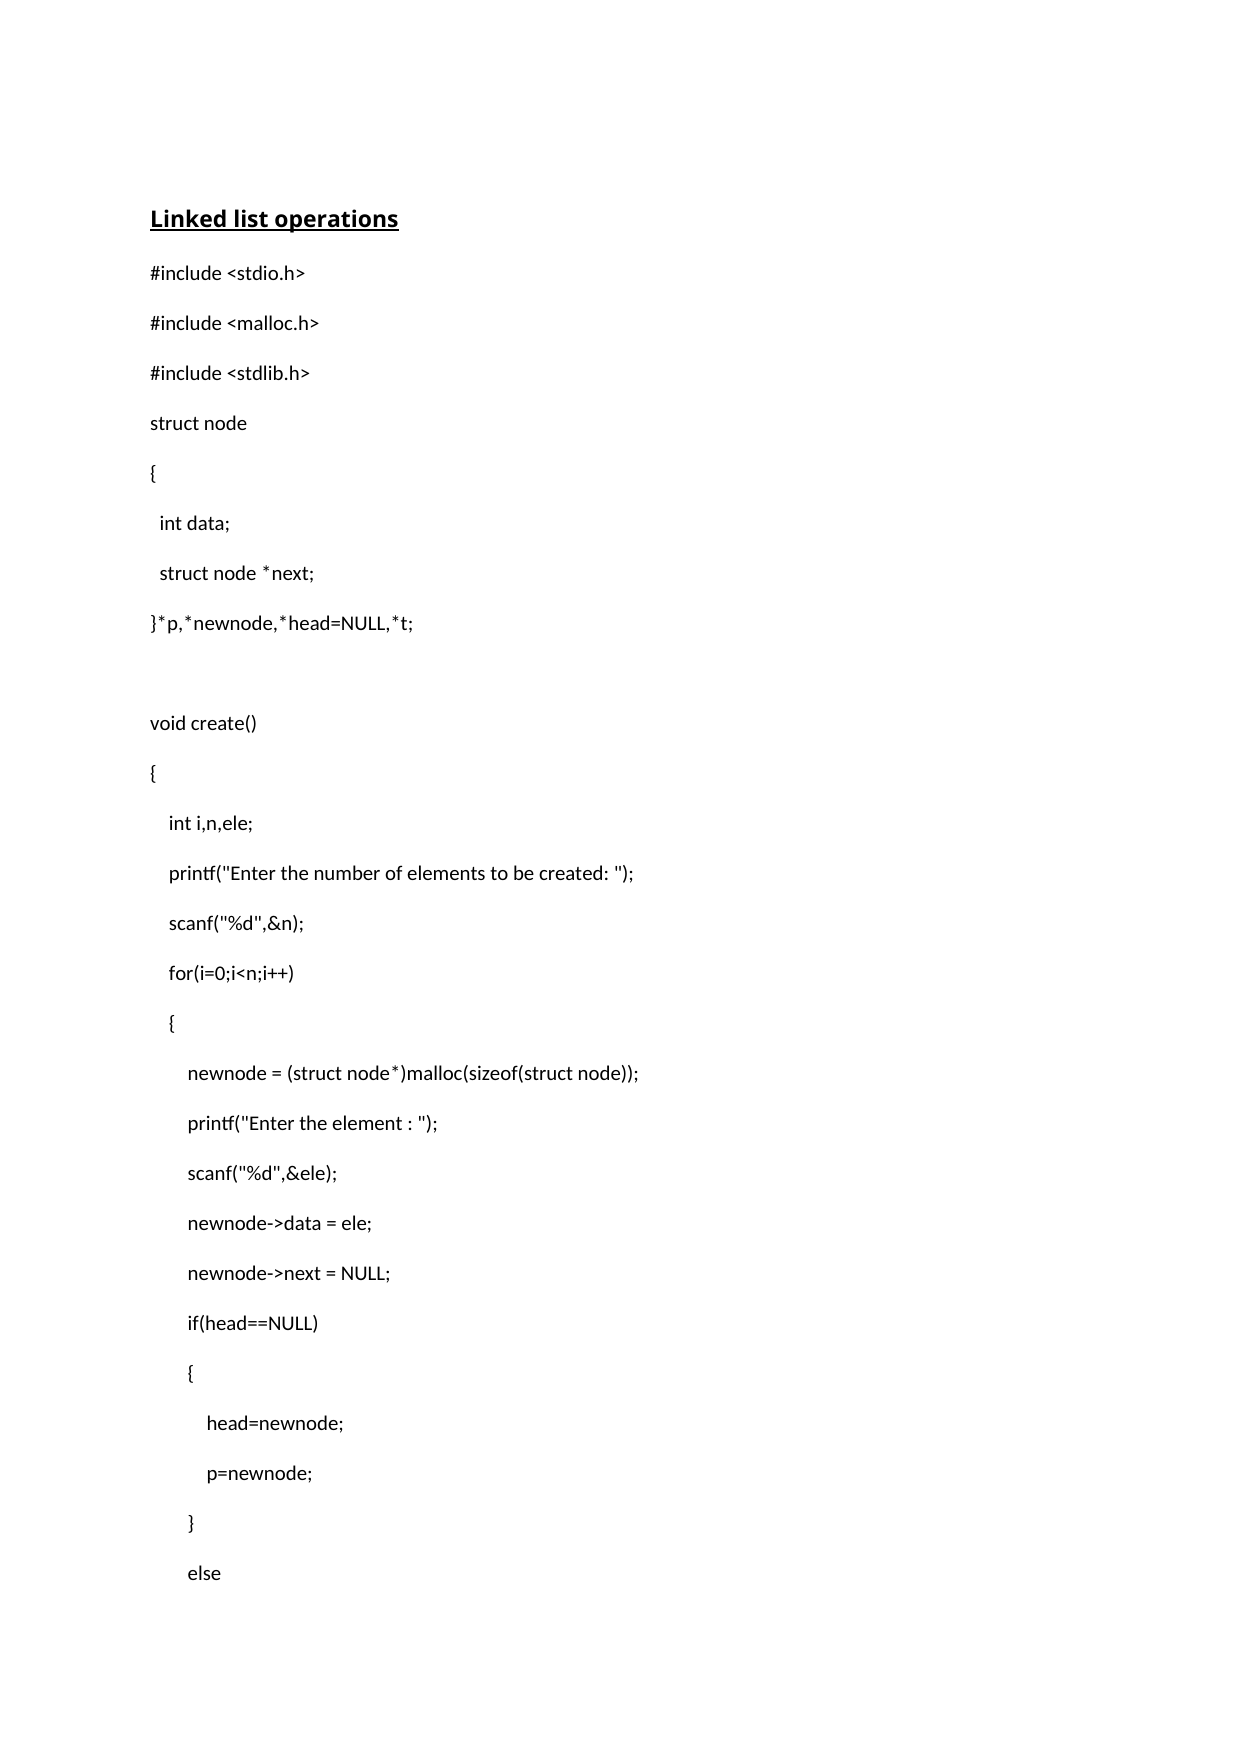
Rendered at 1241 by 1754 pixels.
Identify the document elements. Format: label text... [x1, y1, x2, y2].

text for(i=0;i<n;i++) [150, 960, 1090, 985]
text if(head==NULL) [150, 1310, 1090, 1335]
text #include <stdlib.h> [150, 360, 1090, 385]
text p=newnode; [150, 1460, 1090, 1485]
text struct node [150, 410, 1090, 435]
text scanf("%d",&n); [150, 910, 1090, 935]
text newnode = (struct node*)malloc(sizeof(struct node)); [150, 1060, 1090, 1085]
text { [150, 760, 1090, 785]
text } [150, 1510, 1090, 1535]
text printf("Enter the number of elements to be created: "); [150, 860, 1090, 885]
text else [150, 1560, 1090, 1585]
text newnode->next = NULL; [150, 1260, 1090, 1285]
text int i,n,ele; [150, 810, 1090, 835]
text printf("Enter the element : "); [150, 1110, 1090, 1135]
text { [150, 1010, 1090, 1035]
text #include <stdio.h> [150, 260, 1090, 285]
text scanf("%d",&ele); [150, 1160, 1090, 1185]
text { [150, 460, 1090, 485]
text head=newnode; [150, 1410, 1090, 1435]
text { [150, 1360, 1090, 1385]
text }*p,*newnode,*head=NULL,*t; [150, 610, 1090, 635]
text newnode->data = ele; [150, 1210, 1090, 1235]
text #include <malloc.h> [150, 310, 1090, 335]
text struct node *next; [150, 560, 1090, 585]
text void create() [150, 710, 1090, 735]
text int data; [150, 510, 1090, 535]
text Linked list operations [150, 203, 1090, 234]
